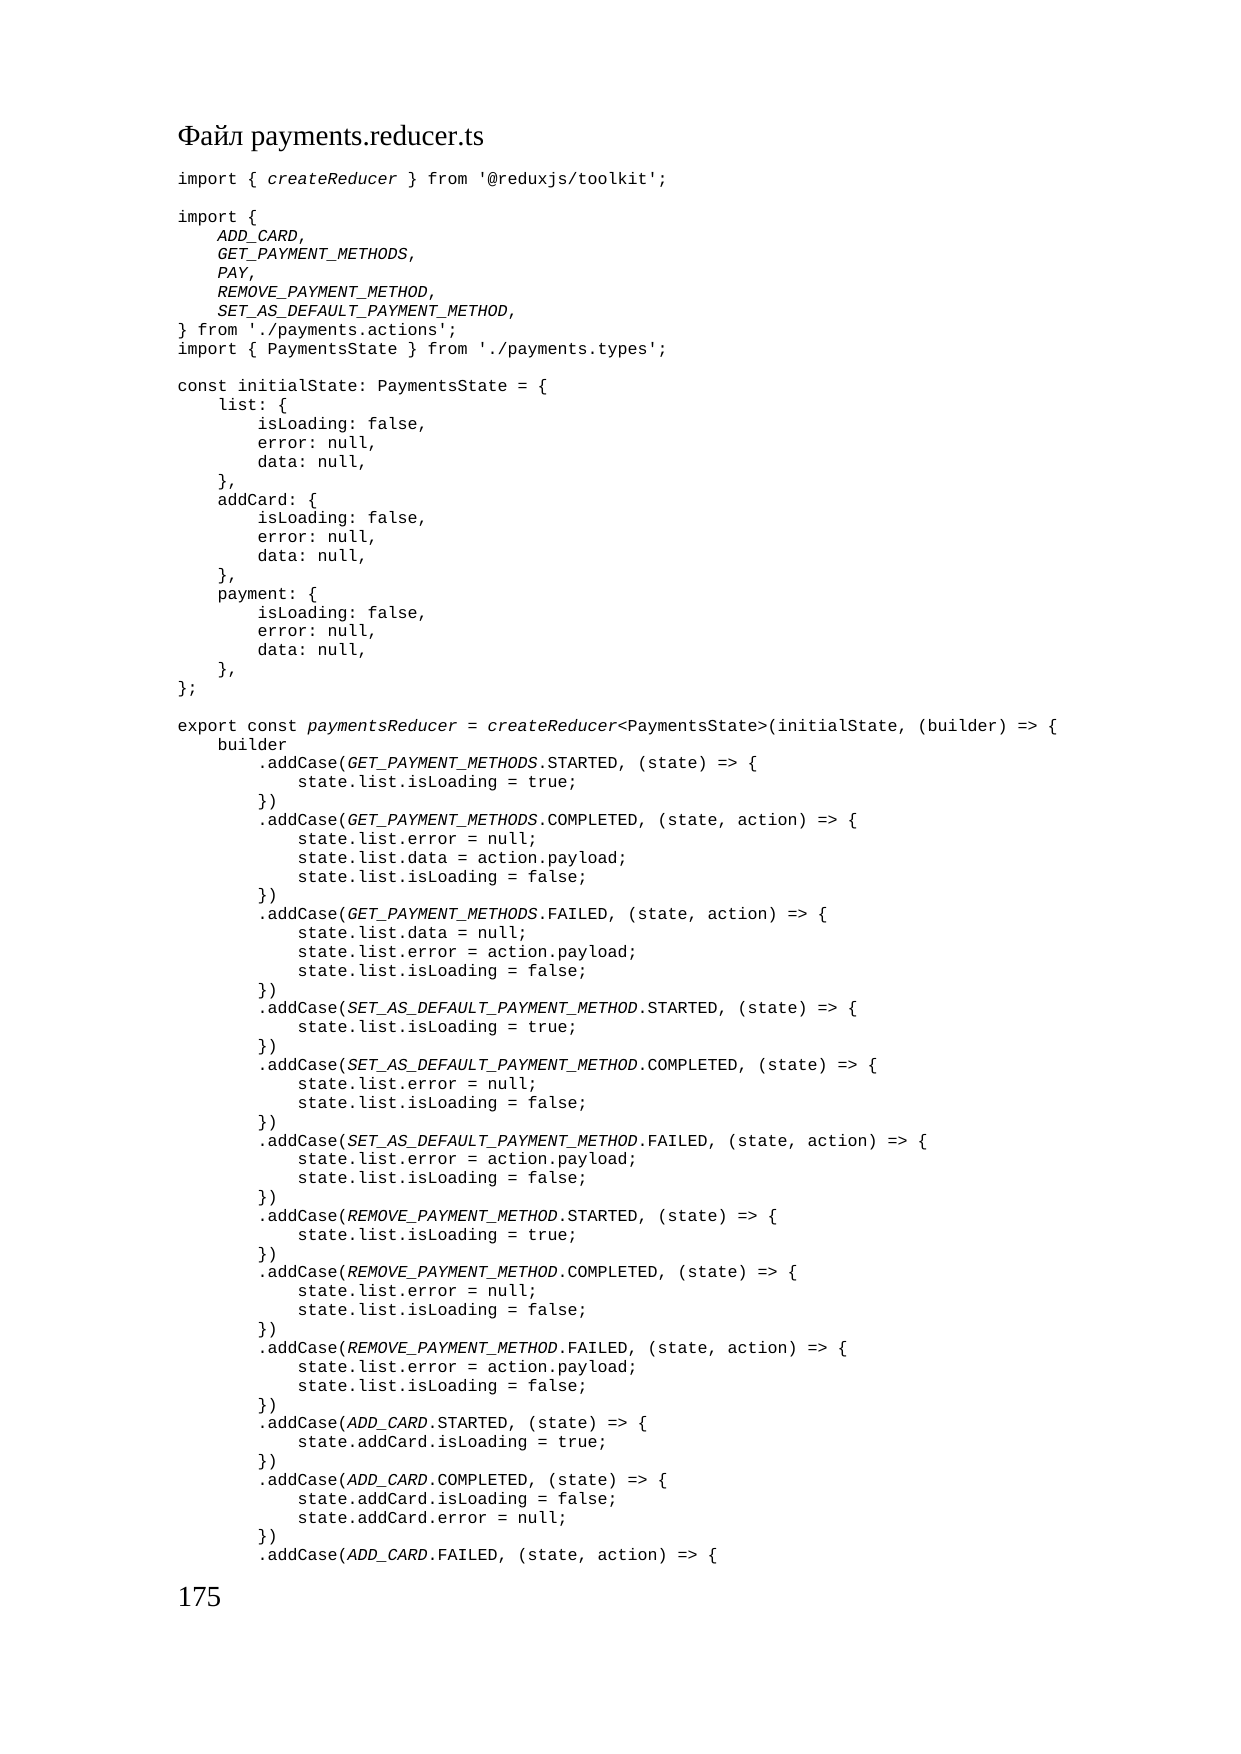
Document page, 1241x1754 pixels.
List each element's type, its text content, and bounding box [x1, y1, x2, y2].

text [177, 171, 1152, 1566]
text Файл payments.reducer.ts [177, 118, 1152, 152]
